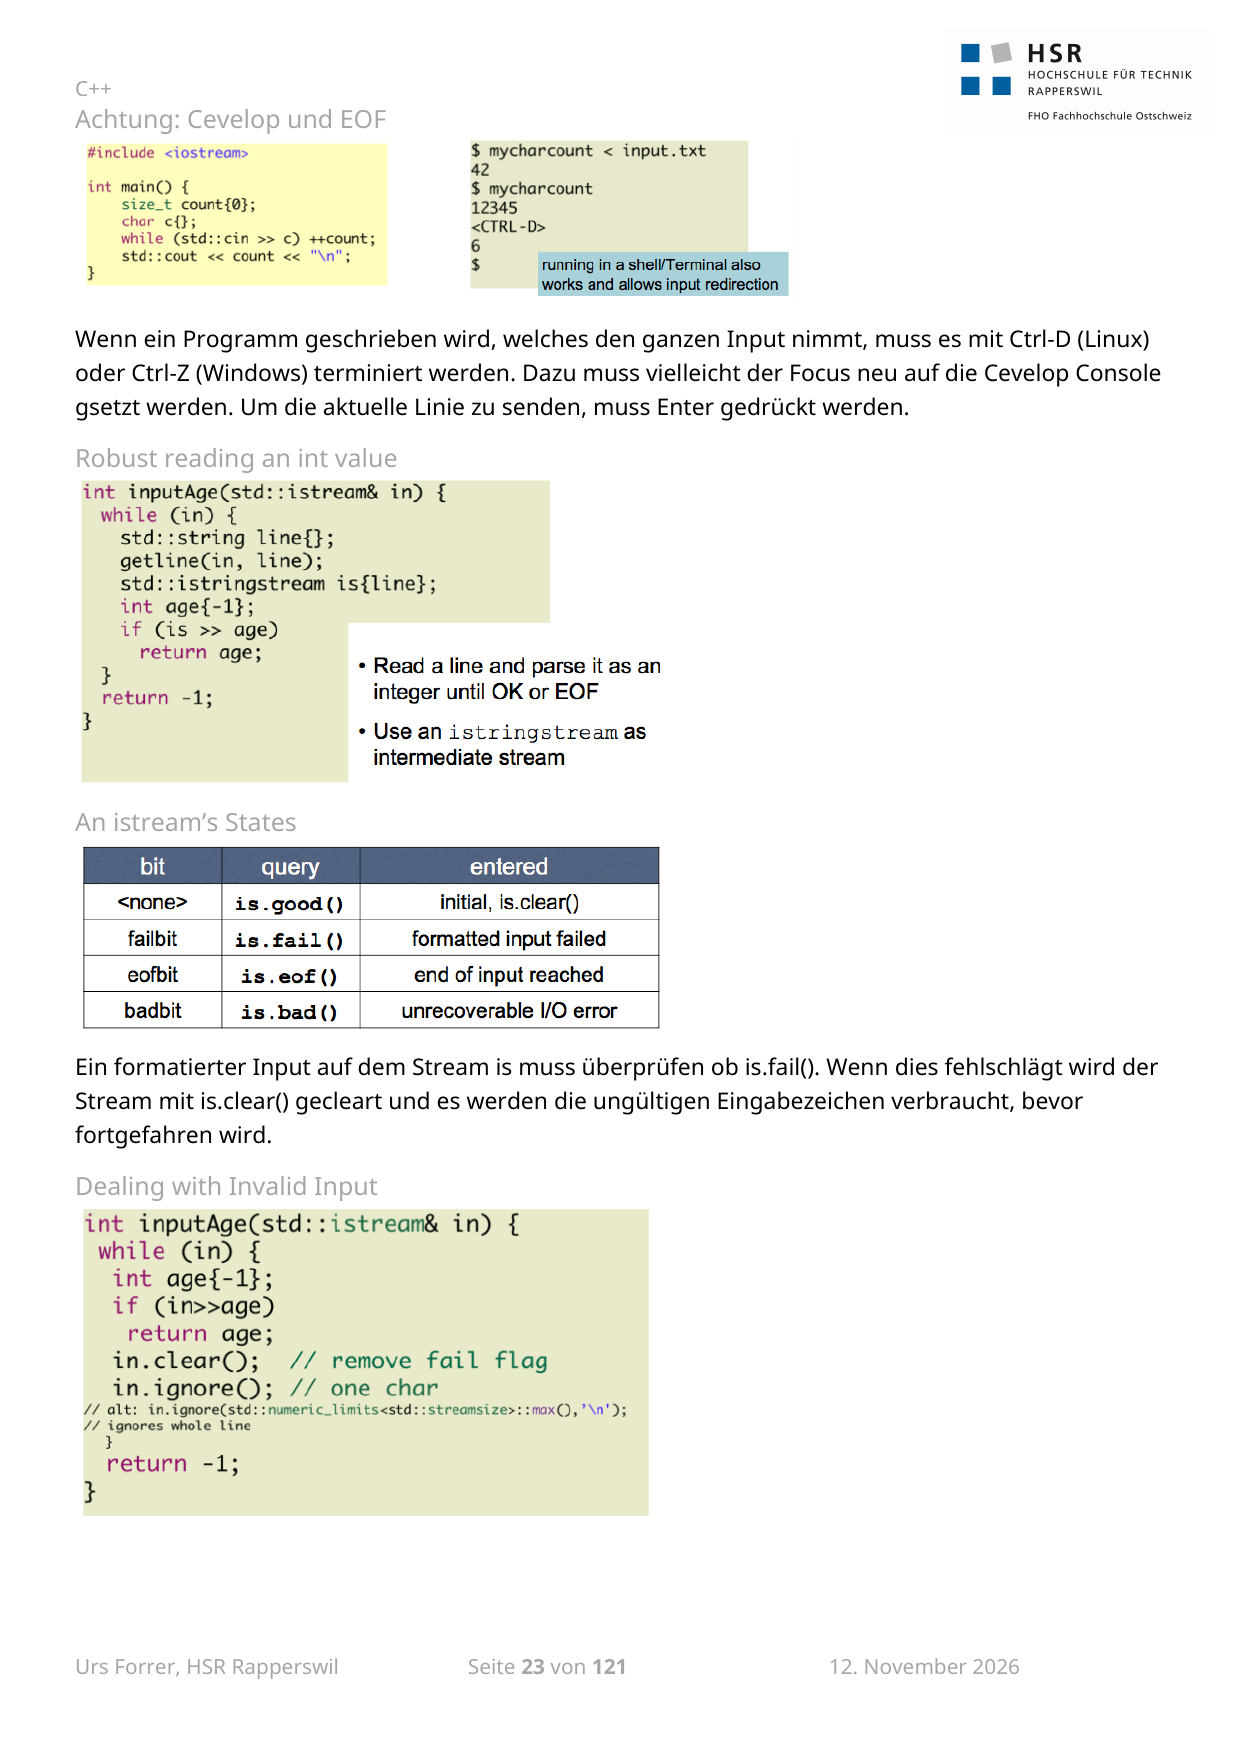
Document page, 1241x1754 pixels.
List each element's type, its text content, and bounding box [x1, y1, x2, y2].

text Wenn ein Programm geschrieben wird, welches den ganzen Input nimmt, muss es mit Ctrl-D (Linux) oder Ctrl-Z (Windows) terminiert werden. Dazu muss vielleicht der Focus neu auf die Cevelop Console gsetzt werden. Um die aktuelle Linie zu senden, muss Enter gedrückt werden. [75, 323, 1165, 422]
subtitle Dealing with Invalid Input [75, 1169, 1165, 1203]
picture [75, 477, 665, 786]
picture [943, 29, 1210, 134]
text Ein formatierter Input auf dem Stream is muss überprüfen ob is.fail(). Wenn dies fehlschlägt wird der Stream mit is.clear() gecleart und es werden die ungültigen Eingabezeichen verbraucht, bevor fortgefahren wird. [75, 1051, 1165, 1150]
subtitle An istream’s States [75, 805, 1165, 839]
subtitle Robust reading an int value [75, 441, 1165, 475]
picture [75, 138, 799, 304]
picture [75, 1205, 657, 1521]
subtitle Achtung: Cevelop und EOF [75, 102, 1165, 136]
picture [75, 841, 665, 1032]
